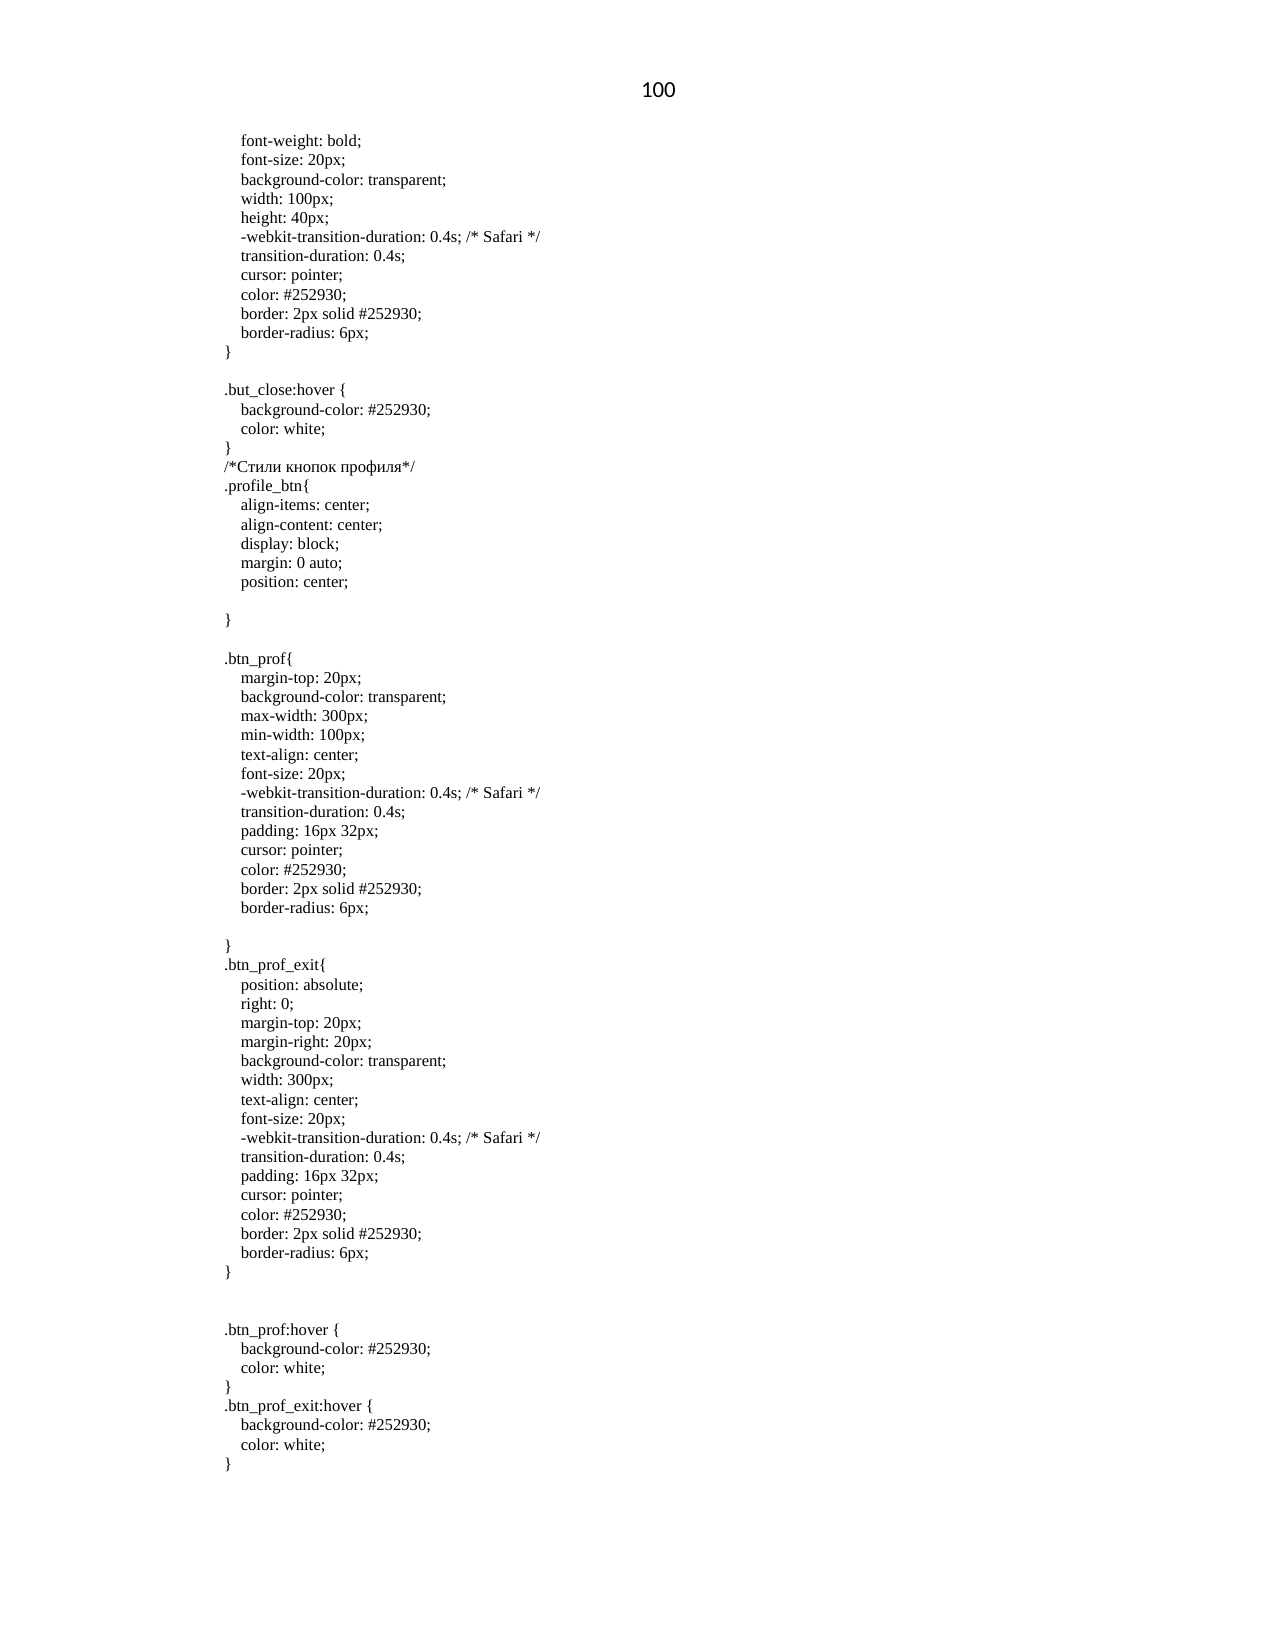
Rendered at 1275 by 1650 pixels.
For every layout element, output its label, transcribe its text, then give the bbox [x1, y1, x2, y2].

text position: center; [150, 572, 1167, 591]
text color: white; [150, 418, 1167, 438]
text height: 40px; [150, 208, 1167, 227]
text border-radius: 6px; [150, 323, 1167, 342]
text font-size: 20px; [150, 1108, 1167, 1128]
text background-color: #252930; [150, 1415, 1167, 1434]
text font-size: 20px; [150, 150, 1167, 169]
text transition-duration: 0.4s; [150, 246, 1167, 265]
text text-align: center; [150, 1089, 1167, 1108]
text max-width: 300px; [150, 706, 1167, 725]
text } [150, 342, 1167, 361]
text .btn_prof_exit{ [150, 955, 1167, 974]
text border-radius: 6px; [150, 898, 1167, 917]
text } [150, 1262, 1167, 1281]
text width: 100px; [150, 188, 1167, 208]
text align-content: center; [150, 514, 1167, 533]
text color: #252930; [150, 284, 1167, 303]
text align-items: center; [150, 495, 1167, 514]
text .btn_prof:hover { [150, 1319, 1167, 1338]
text right: 0; [150, 993, 1167, 1013]
text } [150, 1453, 1167, 1473]
text font-weight: bold; [150, 131, 1167, 150]
text border: 2px solid #252930; [150, 303, 1167, 323]
text .btn_prof_exit:hover { [150, 1396, 1167, 1415]
text position: absolute; [150, 974, 1167, 993]
text background-color: transparent; [150, 169, 1167, 188]
text border: 2px solid #252930; [150, 878, 1167, 898]
text margin-top: 20px; [150, 1013, 1167, 1032]
text margin: 0 auto; [150, 553, 1167, 572]
text background-color: transparent; [150, 1051, 1167, 1070]
text -webkit-transition-duration: 0.4s; /* Safari */ [150, 783, 1167, 802]
text /*Стили кнопок профиля*/ [150, 457, 1167, 476]
text transition-duration: 0.4s; [150, 1147, 1167, 1166]
text -webkit-transition-duration: 0.4s; /* Safari */ [150, 227, 1167, 246]
text border-radius: 6px; [150, 1243, 1167, 1262]
text cursor: pointer; [150, 265, 1167, 284]
text .profile_btn{ [150, 476, 1167, 495]
text min-width: 100px; [150, 725, 1167, 744]
text cursor: pointer; [150, 840, 1167, 859]
text .btn_prof{ [150, 648, 1167, 668]
text } [150, 936, 1167, 955]
text padding: 16px 32px; [150, 821, 1167, 840]
text padding: 16px 32px; [150, 1166, 1167, 1185]
text transition-duration: 0.4s; [150, 802, 1167, 821]
text width: 300px; [150, 1070, 1167, 1089]
text font-size: 20px; [150, 763, 1167, 783]
text color: white; [150, 1358, 1167, 1377]
text color: #252930; [150, 859, 1167, 878]
text background-color: #252930; [150, 399, 1167, 418]
text display: block; [150, 533, 1167, 553]
text background-color: transparent; [150, 687, 1167, 706]
text } [150, 438, 1167, 457]
text margin-top: 20px; [150, 668, 1167, 687]
text } [150, 1377, 1167, 1396]
text color: #252930; [150, 1204, 1167, 1223]
text .but_close:hover { [150, 380, 1167, 399]
text color: white; [150, 1434, 1167, 1453]
text background-color: #252930; [150, 1338, 1167, 1358]
text margin-right: 20px; [150, 1032, 1167, 1051]
text cursor: pointer; [150, 1185, 1167, 1204]
text border: 2px solid #252930; [150, 1223, 1167, 1243]
text text-align: center; [150, 744, 1167, 763]
text } [150, 610, 1167, 629]
text -webkit-transition-duration: 0.4s; /* Safari */ [150, 1128, 1167, 1147]
